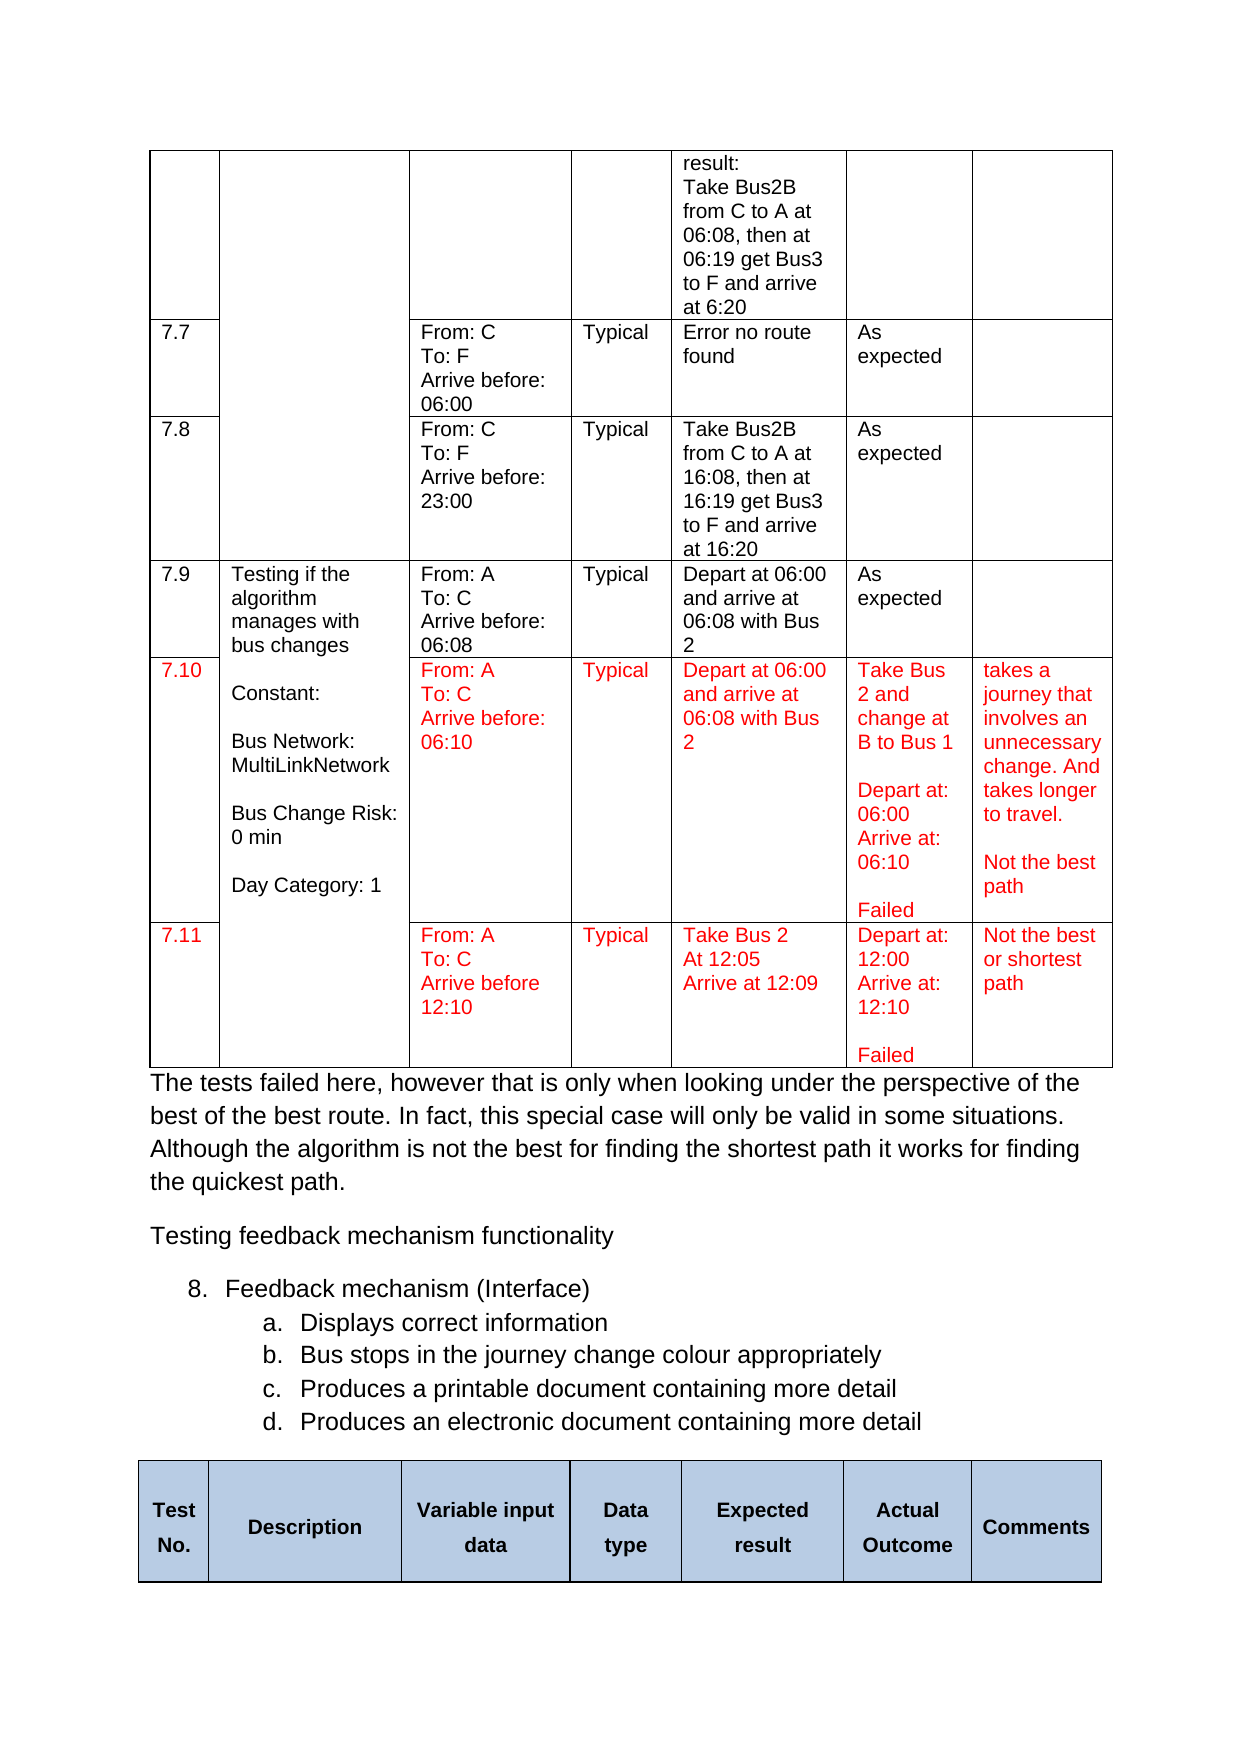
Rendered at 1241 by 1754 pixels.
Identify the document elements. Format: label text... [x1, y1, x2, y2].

text Testing feedback mechanism functionality [150, 1221, 1090, 1249]
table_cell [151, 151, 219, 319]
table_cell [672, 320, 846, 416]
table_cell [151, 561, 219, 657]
list Produces a printable document containing more detail [262, 1373, 1090, 1402]
list Feedback mechanism (Interface) [187, 1274, 1090, 1303]
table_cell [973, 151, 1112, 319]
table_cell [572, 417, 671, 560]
list Displays correct information [262, 1307, 1090, 1336]
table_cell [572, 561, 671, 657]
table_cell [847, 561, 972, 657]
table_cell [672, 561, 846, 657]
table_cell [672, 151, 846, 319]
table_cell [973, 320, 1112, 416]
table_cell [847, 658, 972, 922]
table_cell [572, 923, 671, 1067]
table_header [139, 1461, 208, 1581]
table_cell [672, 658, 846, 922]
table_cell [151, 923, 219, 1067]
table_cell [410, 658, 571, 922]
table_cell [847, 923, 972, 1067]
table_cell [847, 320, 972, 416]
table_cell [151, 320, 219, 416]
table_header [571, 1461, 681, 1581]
list Produces an electronic document containing more detail [262, 1407, 1090, 1435]
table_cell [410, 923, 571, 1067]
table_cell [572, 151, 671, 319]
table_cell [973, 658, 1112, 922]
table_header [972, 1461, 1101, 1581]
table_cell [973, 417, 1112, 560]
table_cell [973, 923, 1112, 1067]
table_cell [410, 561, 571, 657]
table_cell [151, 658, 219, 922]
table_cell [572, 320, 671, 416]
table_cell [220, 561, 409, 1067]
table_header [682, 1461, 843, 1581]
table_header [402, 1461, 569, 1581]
text The tests failed here, however that is only when looking under the perspective of the best of the best route. In fact, this special case will only be valid in some situations. Although the algorithm is not the best for finding the shortest path it works for finding the quickest path. [150, 1068, 1090, 1196]
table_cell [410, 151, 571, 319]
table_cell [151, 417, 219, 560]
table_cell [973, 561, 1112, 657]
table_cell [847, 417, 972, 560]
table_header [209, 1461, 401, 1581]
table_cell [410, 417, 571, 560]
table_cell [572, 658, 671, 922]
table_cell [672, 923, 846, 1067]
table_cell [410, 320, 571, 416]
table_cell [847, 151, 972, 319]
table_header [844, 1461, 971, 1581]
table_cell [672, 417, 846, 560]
list Bus stops in the journey change colour appropriately [262, 1341, 1090, 1369]
